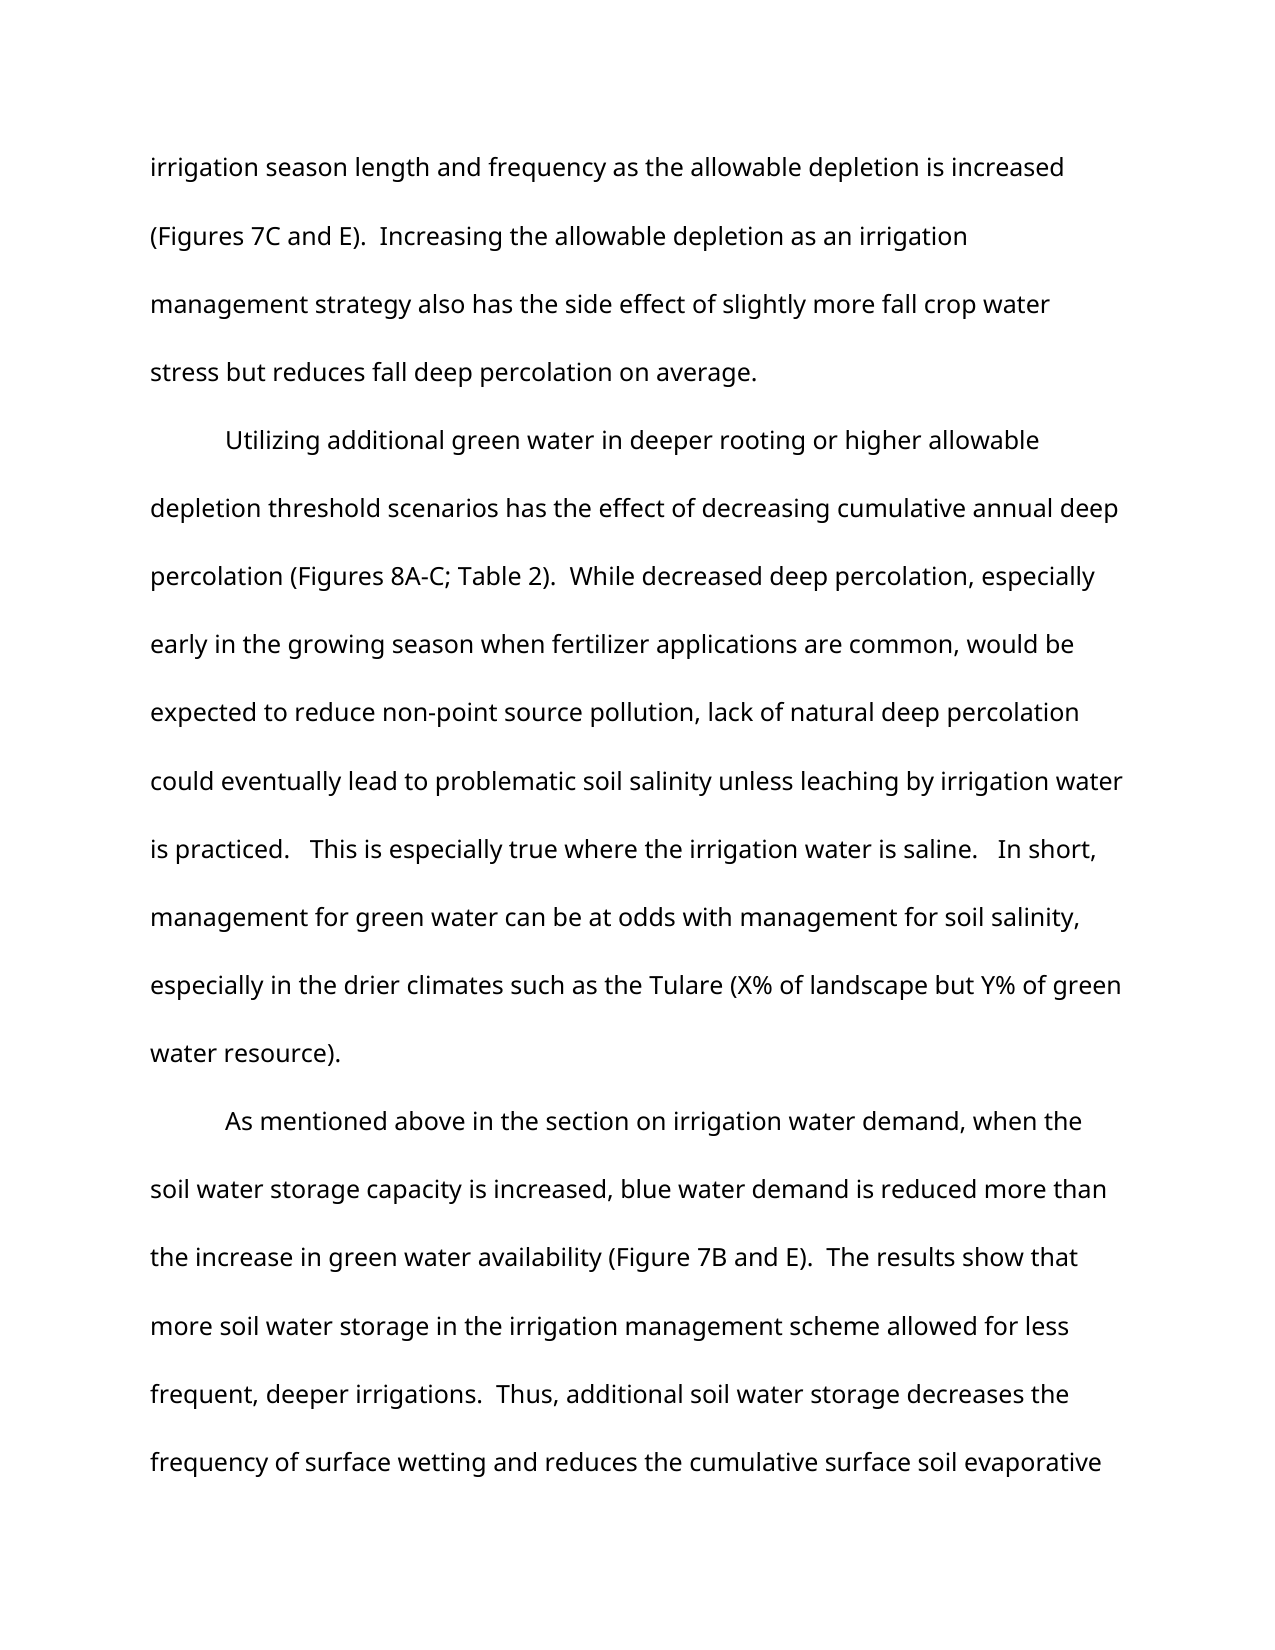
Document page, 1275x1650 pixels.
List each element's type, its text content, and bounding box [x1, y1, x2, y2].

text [150, 150, 1125, 388]
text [150, 1104, 1125, 1478]
text Utilizing additional green water in deeper rooting or higher allowable depletion threshold scenarios has the effect of decreasing cumulative annual deep percolation (Figures 8A-C; Table 2). While decreased deep percolation, especially early in the growing season when fertilizer applications are common, would be expected to reduce non-point source pollution, lack of natural deep percolation could eventually lead to problematic soil salinity unless leaching by irrigation water is practiced. This is especially true where the irrigation water is saline. In short, management for green water can be at odds with management for soil salinity, especially in the drier climates such as the Tulare (X% of landscape but Y% of green water resource). [150, 422, 1125, 1070]
